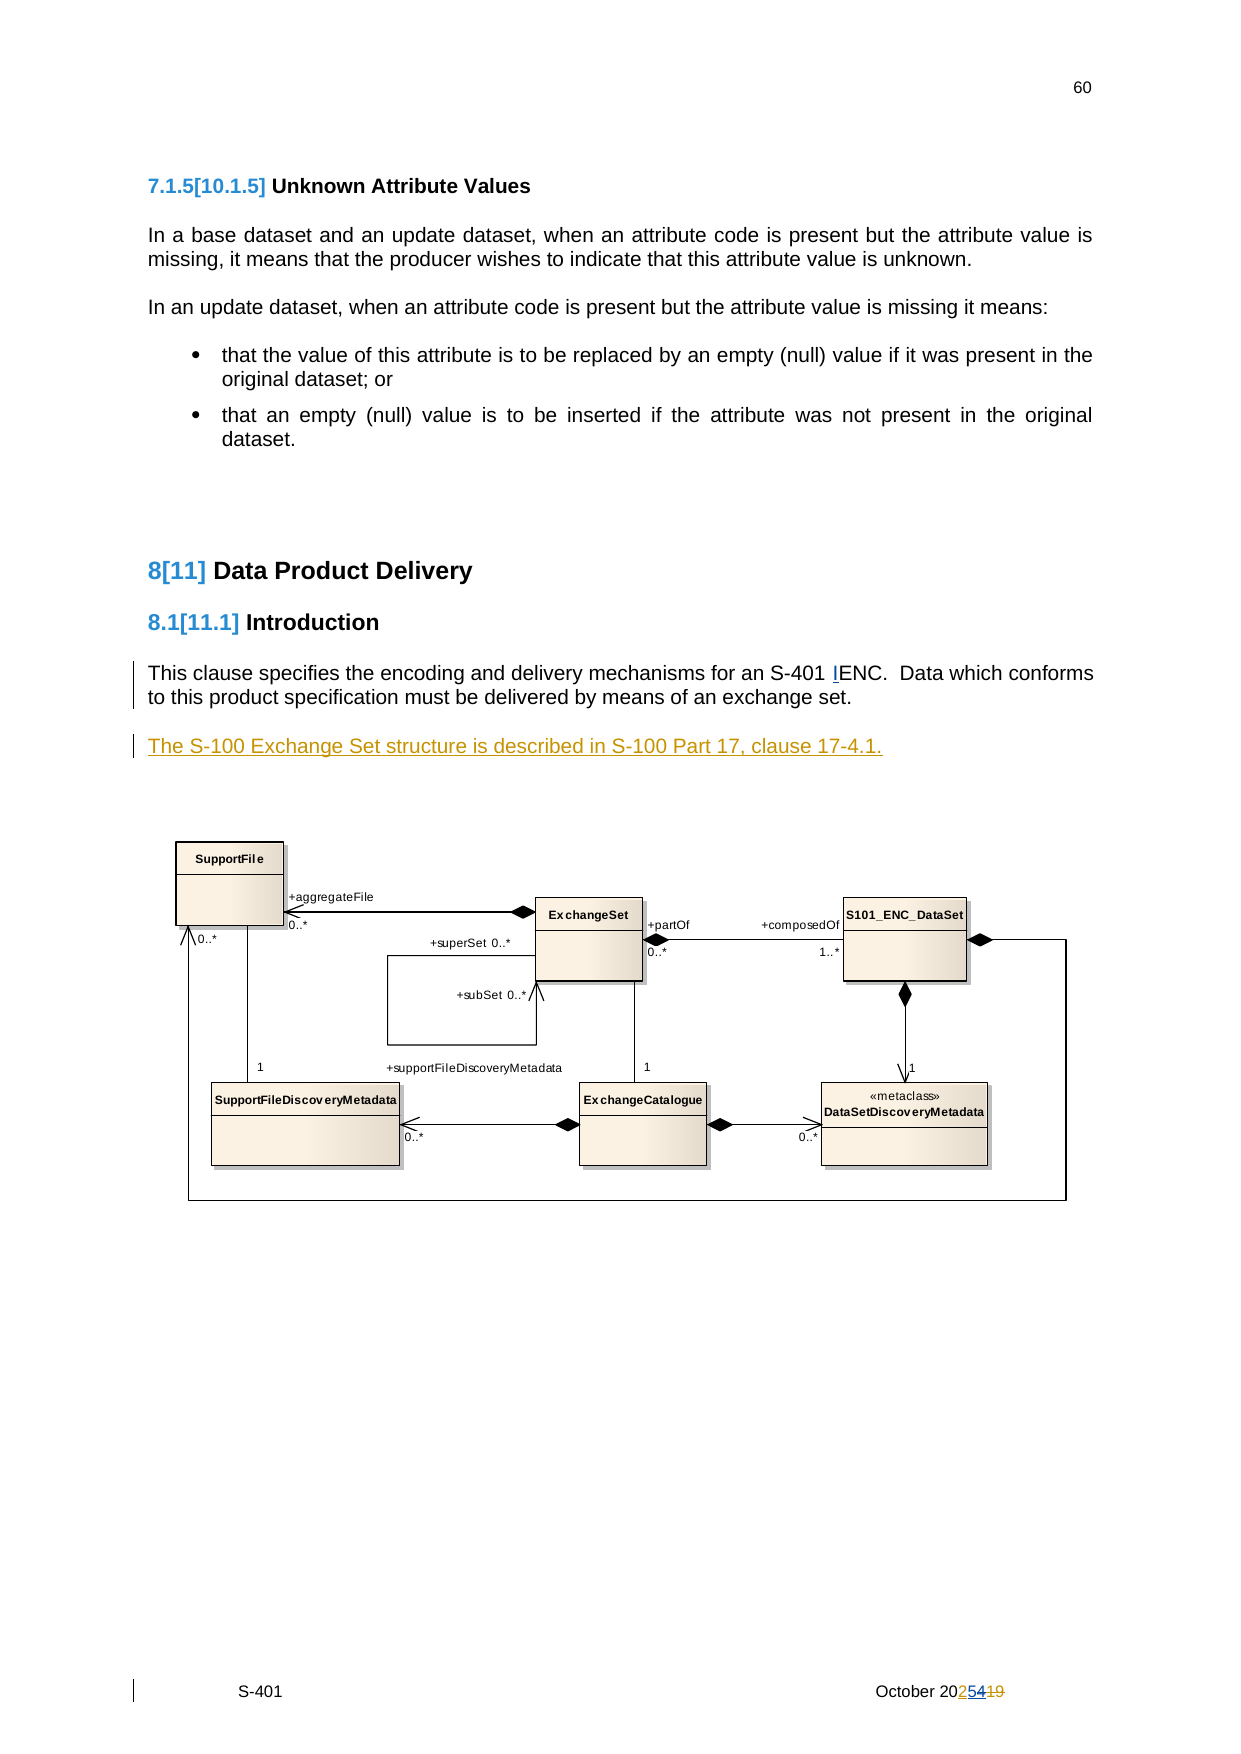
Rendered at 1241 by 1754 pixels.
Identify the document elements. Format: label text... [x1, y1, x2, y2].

text In a base dataset and an update dataset, when an attribute code is present but the attribute value is missing, it means that the producer wishes to indicate that this attribute value is unknown. [148, 223, 1094, 271]
text that the value of this attribute is to be replaced by an empty (null) value if it was present in the original dataset; or [192, 343, 1094, 391]
subtitle Data Product Delivery [148, 557, 1094, 585]
text In an update dataset, when an attribute code is present but the attribute value is missing it means: [148, 295, 1094, 319]
text This clause specifies the encoding and delivery mechanisms for an S-401 ENC. Data which conforms to this product specification must be delivered by means of an exchange set. [148, 661, 1094, 709]
subtitle Introduction [148, 610, 1094, 636]
text that an empty (null) value is to be inserted if the attribute was not present in the original dataset. [192, 403, 1094, 451]
subtitle Unknown Attribute Values [148, 174, 1094, 198]
